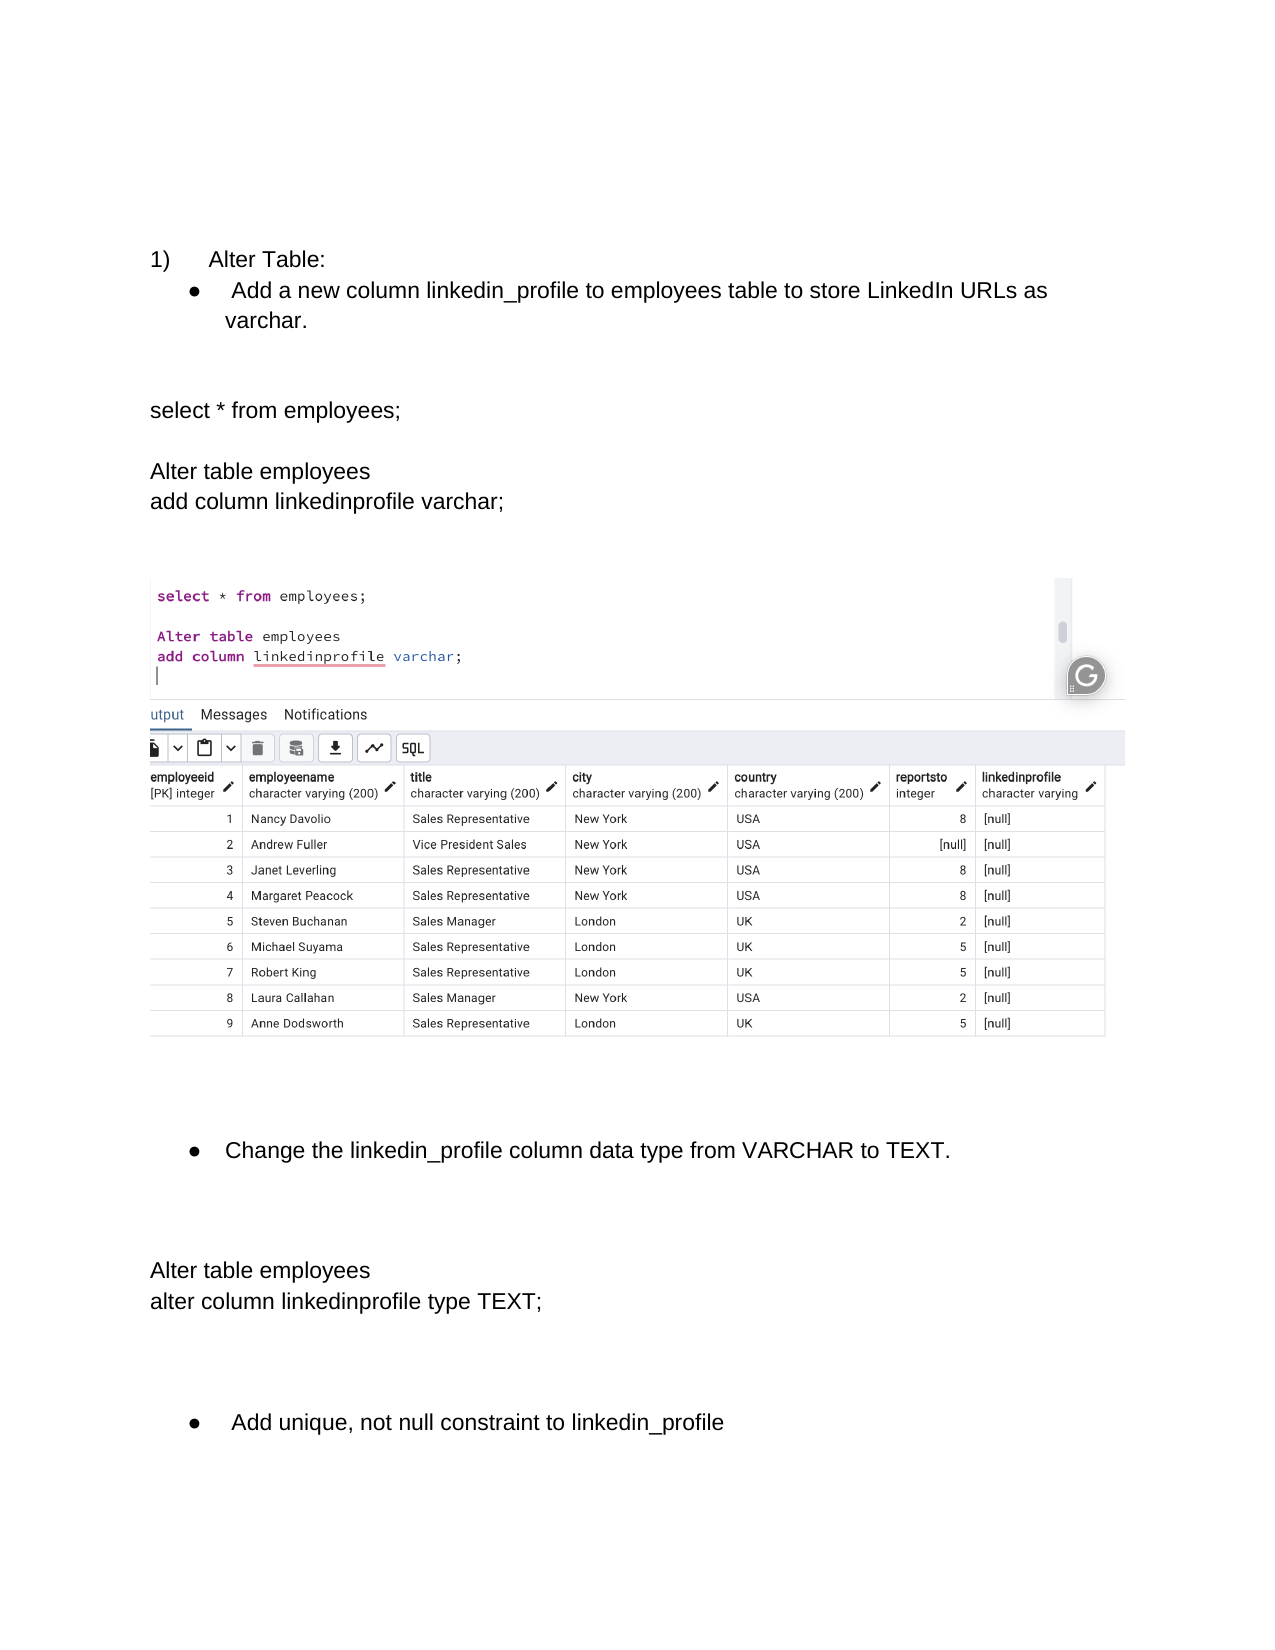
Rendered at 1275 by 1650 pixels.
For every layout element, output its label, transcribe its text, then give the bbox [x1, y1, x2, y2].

picture [150, 578, 1125, 1073]
list Change the linkedin_profile column data type from VARCHAR to TEXT. [187, 1137, 1125, 1163]
text alter column linkedinprofile type TEXT; [150, 1288, 1125, 1314]
text add column linkedinprofile varchar; [150, 488, 1125, 514]
list Add a new column linkedin_profile to employees table to store LinkedIn URLs as varchar. [187, 277, 1125, 333]
text Alter table employees [150, 458, 1125, 484]
text 1) Alter Table: [150, 246, 1125, 273]
text select * from employees; [150, 397, 1125, 424]
list Add unique, not null constraint to linkedin_profile [187, 1408, 1125, 1435]
text Alter table employees [150, 1257, 1125, 1284]
